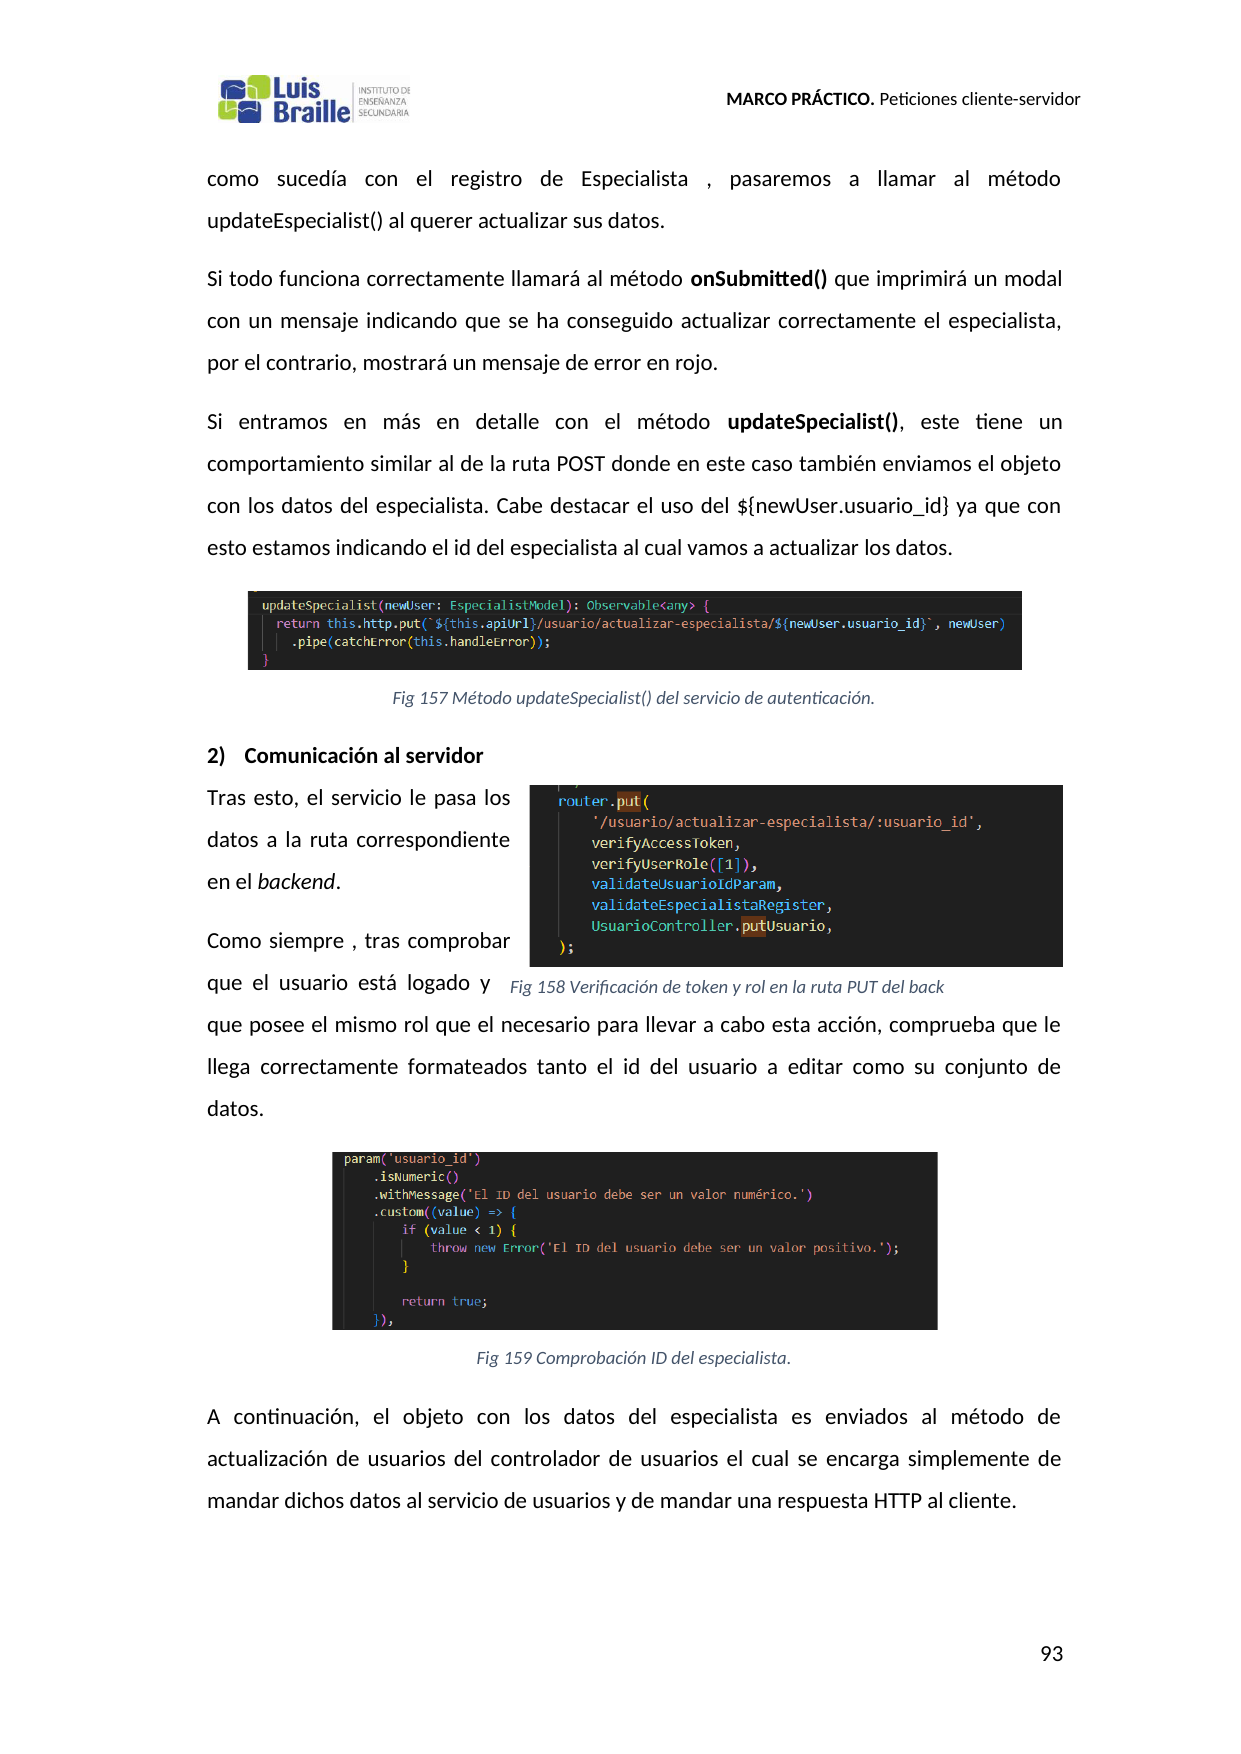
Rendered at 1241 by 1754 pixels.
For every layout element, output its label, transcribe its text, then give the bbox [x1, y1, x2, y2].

text Si todo funciona correctamente llamará al método onSubmitted() que imprimirá un modal con un mensaje indicando que se ha conseguido actualizar correctamente el especialista, por el contrario, mostrará un mensaje de error en rojo. [207, 264, 1063, 376]
picture [332, 1152, 938, 1330]
text Tras esto, el servicio le pasa los datos a la ruta correspondiente en el backend. [207, 783, 1063, 896]
list Comunicación al servidor [207, 742, 1063, 769]
picture [529, 785, 1063, 967]
text Si entramos en más en detalle con el método updateSpecialist(), este tiene un comportamiento similar al de la ruta POST donde en este caso también enviamos el objeto con los datos del especialista. Cabe destacar el uso del ${newUser.usuario_id} ya que con esto estamos indicando el id del especialista al cual vamos a actualizar los datos. [207, 407, 1063, 561]
picture [247, 591, 1022, 670]
text Fig 159 Comprobación ID del especialista. [207, 1347, 1063, 1369]
text Fig 157 Método updateSpecialist() del servicio de autenticación. [207, 686, 1063, 709]
text Como siempre , tras comprobar que el usuario está logado y que posee el mismo rol que el necesario para llevar a cabo esta acción, comprueba que le llega correctamente formateados tanto el id del usuario a editar como su conjunto de datos. [207, 926, 1063, 1122]
text A continuación, el objeto con los datos del especialista es enviados al método de actualización de usuarios del controlador de usuarios el cual se encarga simplemente de mandar dichos datos al servicio de usuarios y de mandar una respuesta HTTP al cliente. [207, 1402, 1063, 1514]
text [207, 164, 1063, 234]
